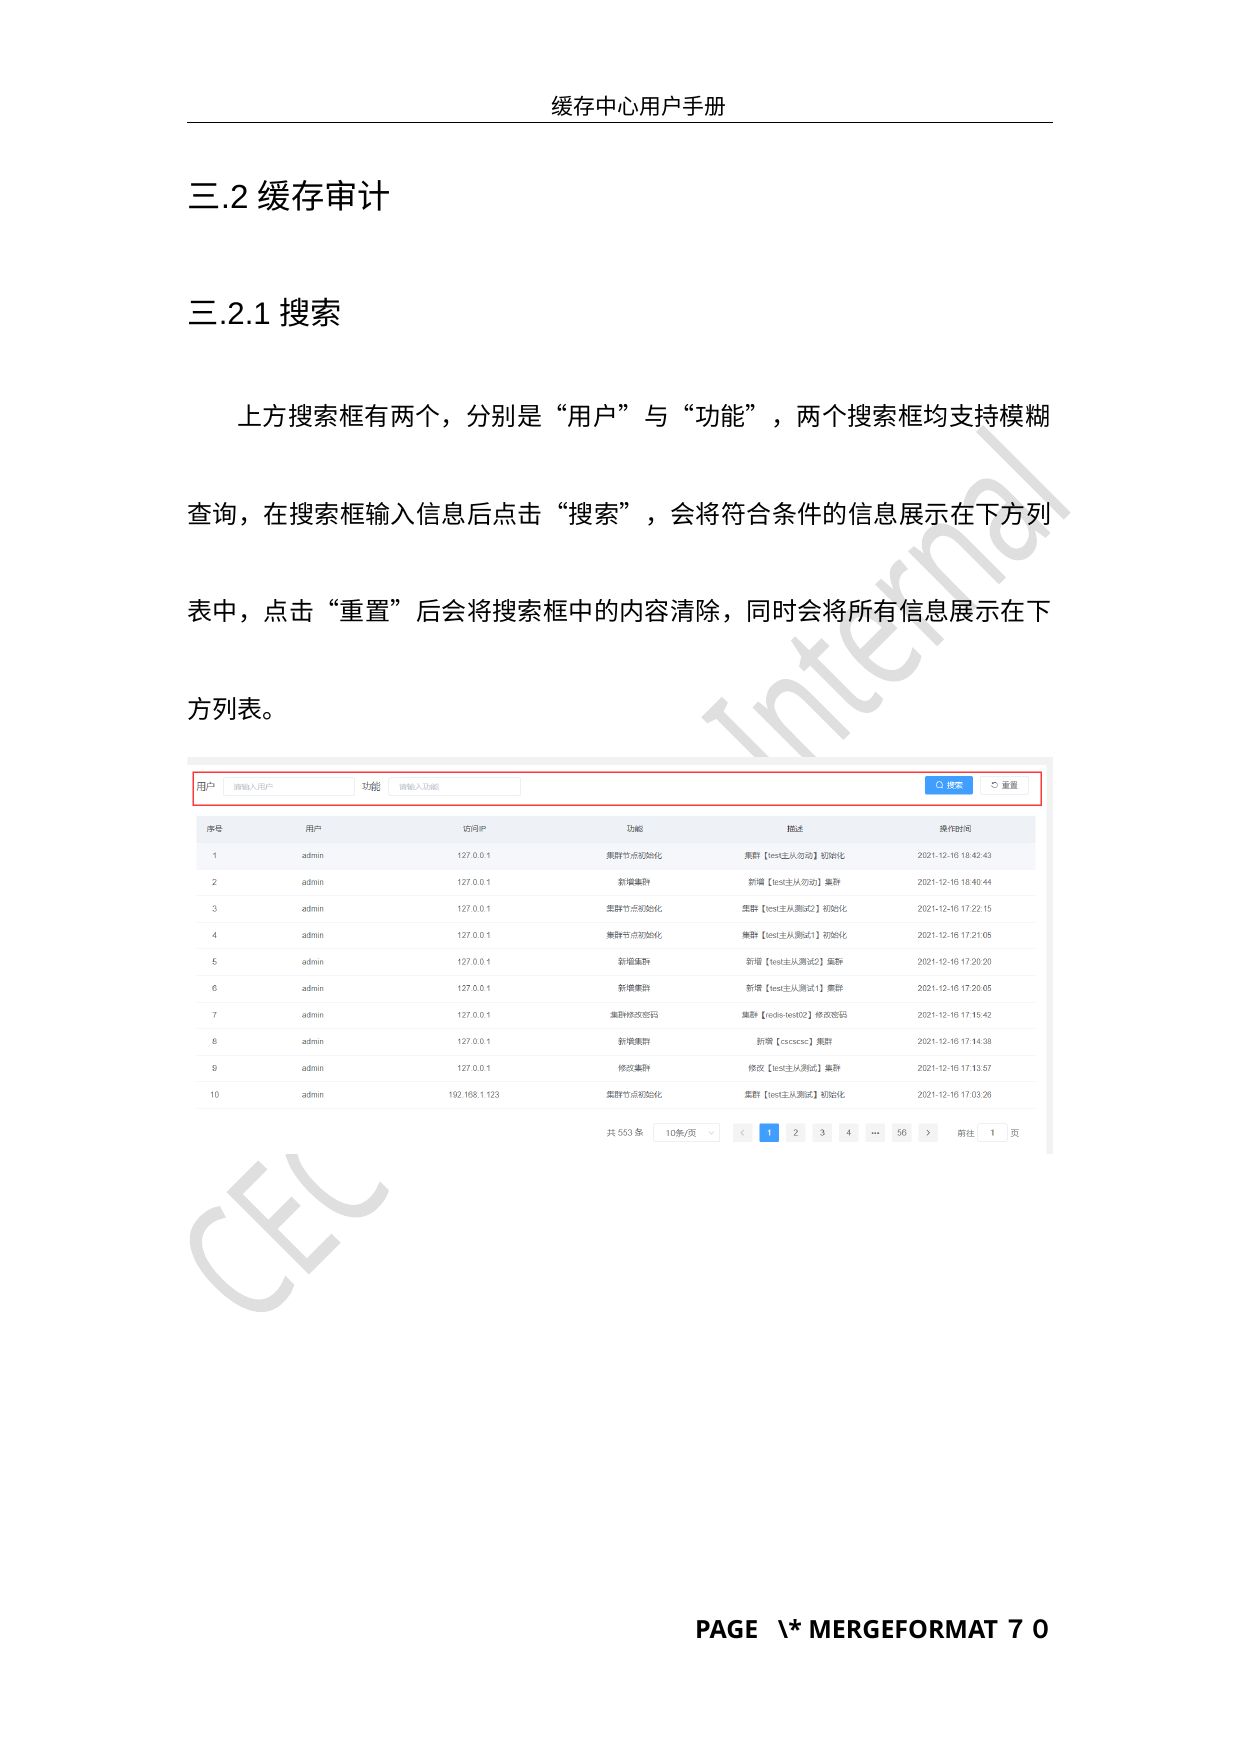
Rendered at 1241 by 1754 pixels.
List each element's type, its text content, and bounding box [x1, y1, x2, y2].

text 上方搜索框有两个，分别是“用户”与“功能”，两个搜索框均支持模糊查询，在搜索框输入信息后点击“搜索”，会将符合条件的信息展示在下方列表中，点击“重置”后会将搜索框中的内容清除，同时会将所有信息展示在下方列表。 [187, 382, 1053, 740]
subtitle 搜索 [187, 278, 1053, 343]
subtitle 缓存审计 [187, 162, 1053, 227]
picture [187, 757, 1053, 1154]
